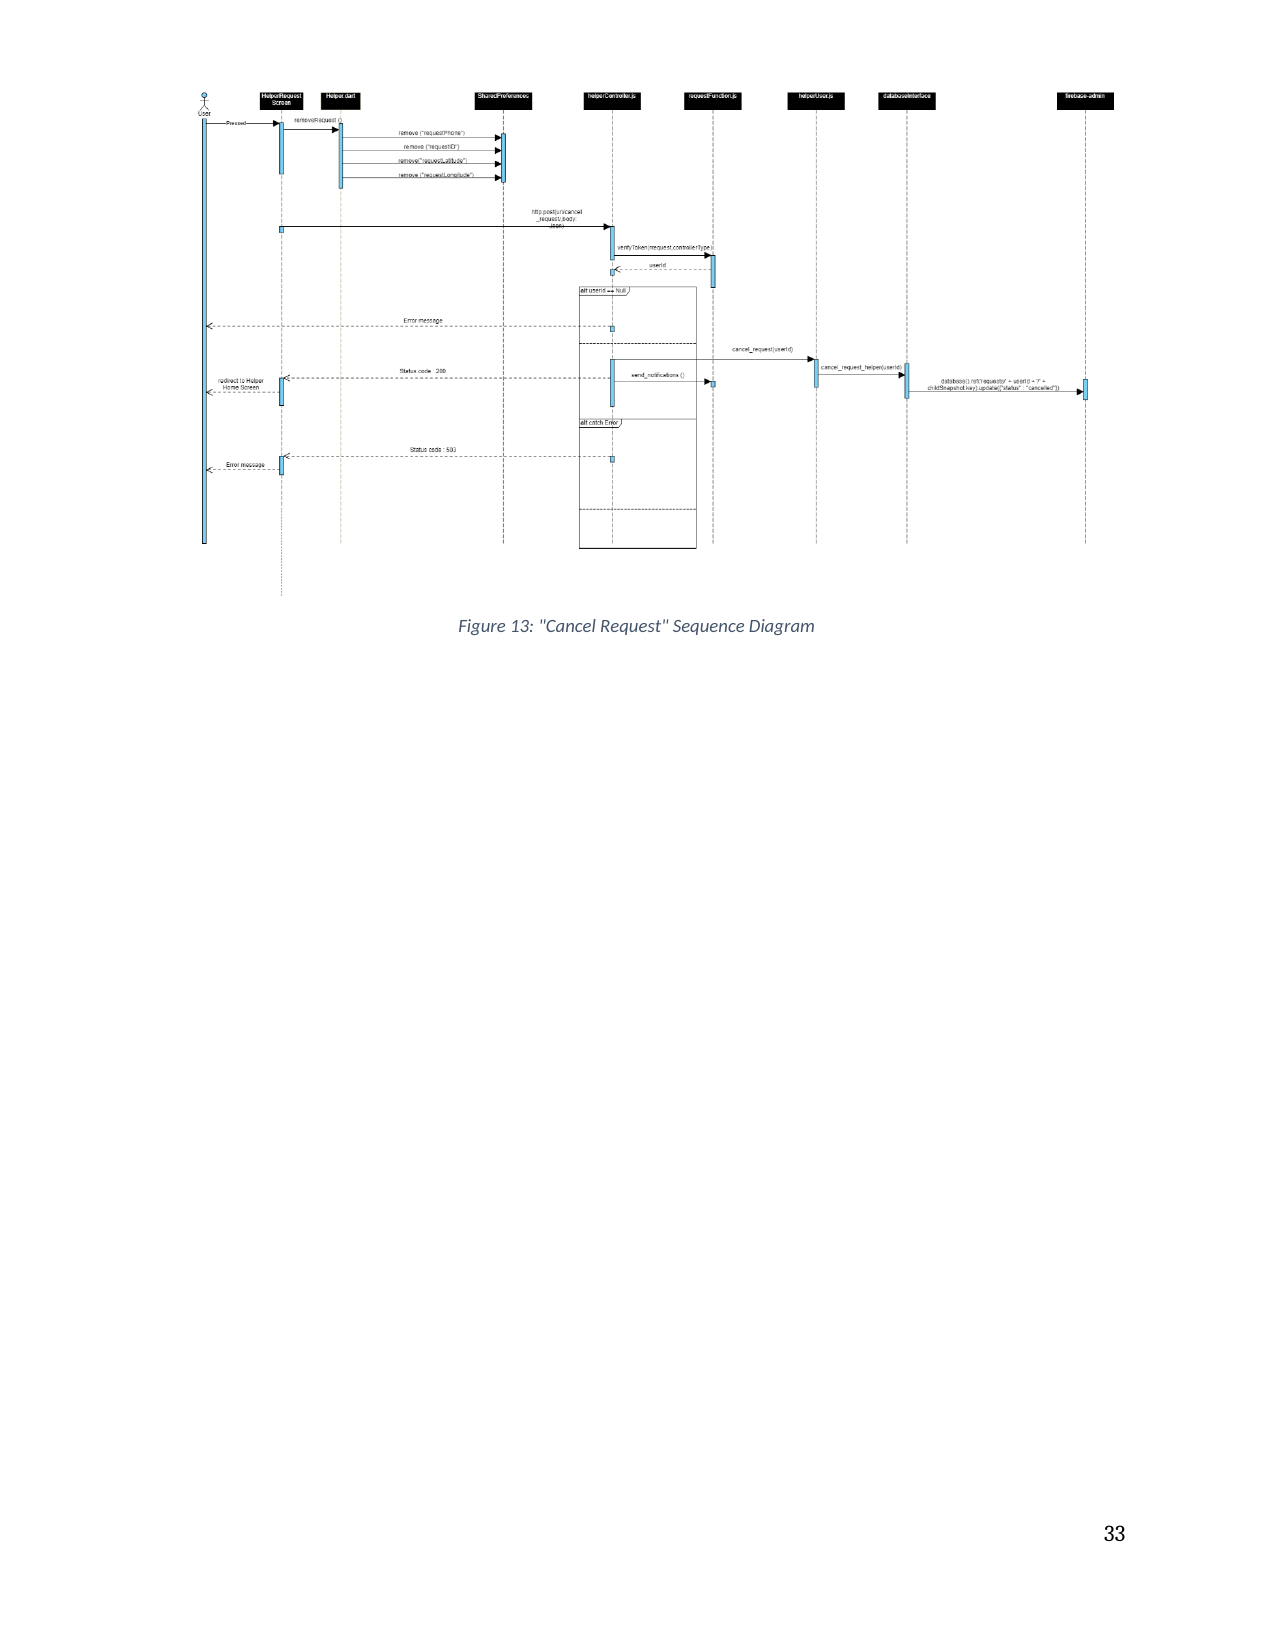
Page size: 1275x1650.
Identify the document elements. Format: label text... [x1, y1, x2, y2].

picture [150, 75, 1125, 596]
text Figure 13: "Cancel Request" Sequence Diagram [150, 614, 1125, 637]
